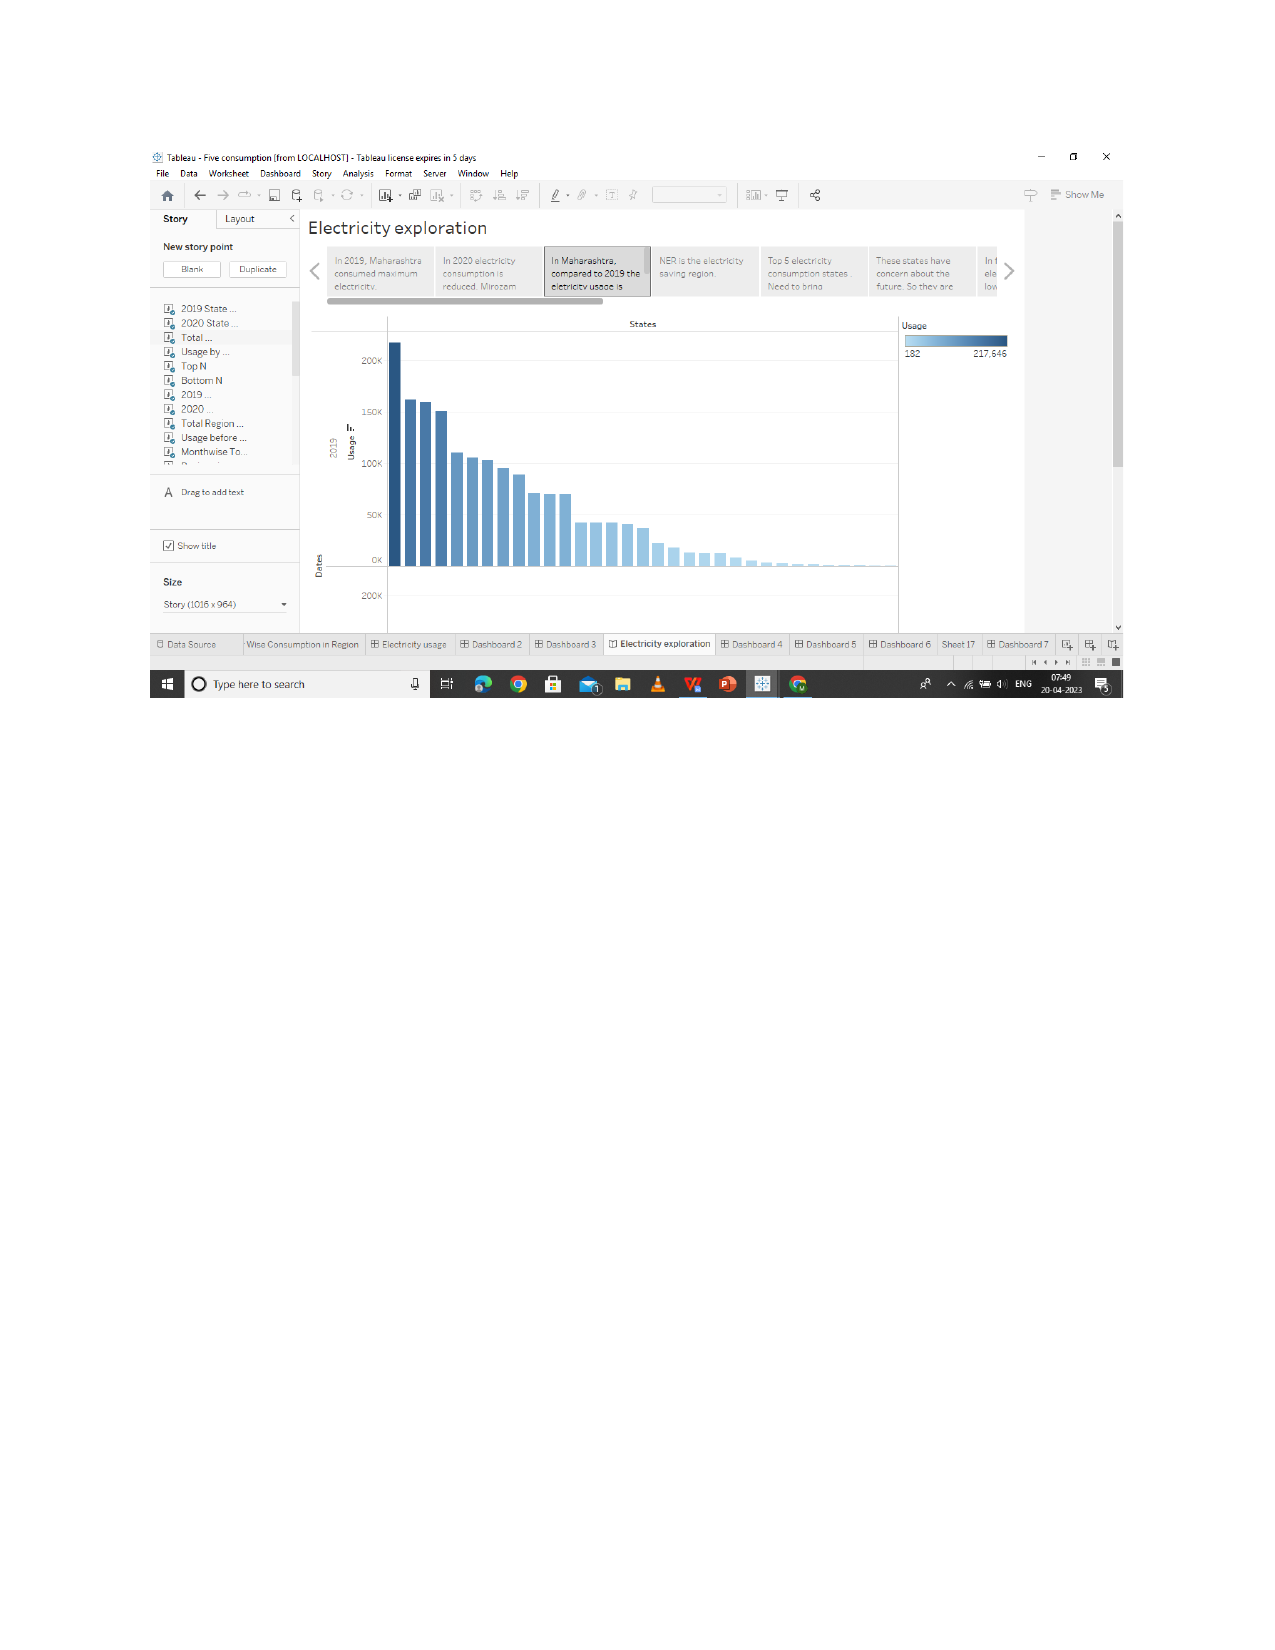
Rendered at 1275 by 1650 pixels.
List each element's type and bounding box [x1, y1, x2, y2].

picture [150, 150, 1124, 698]
